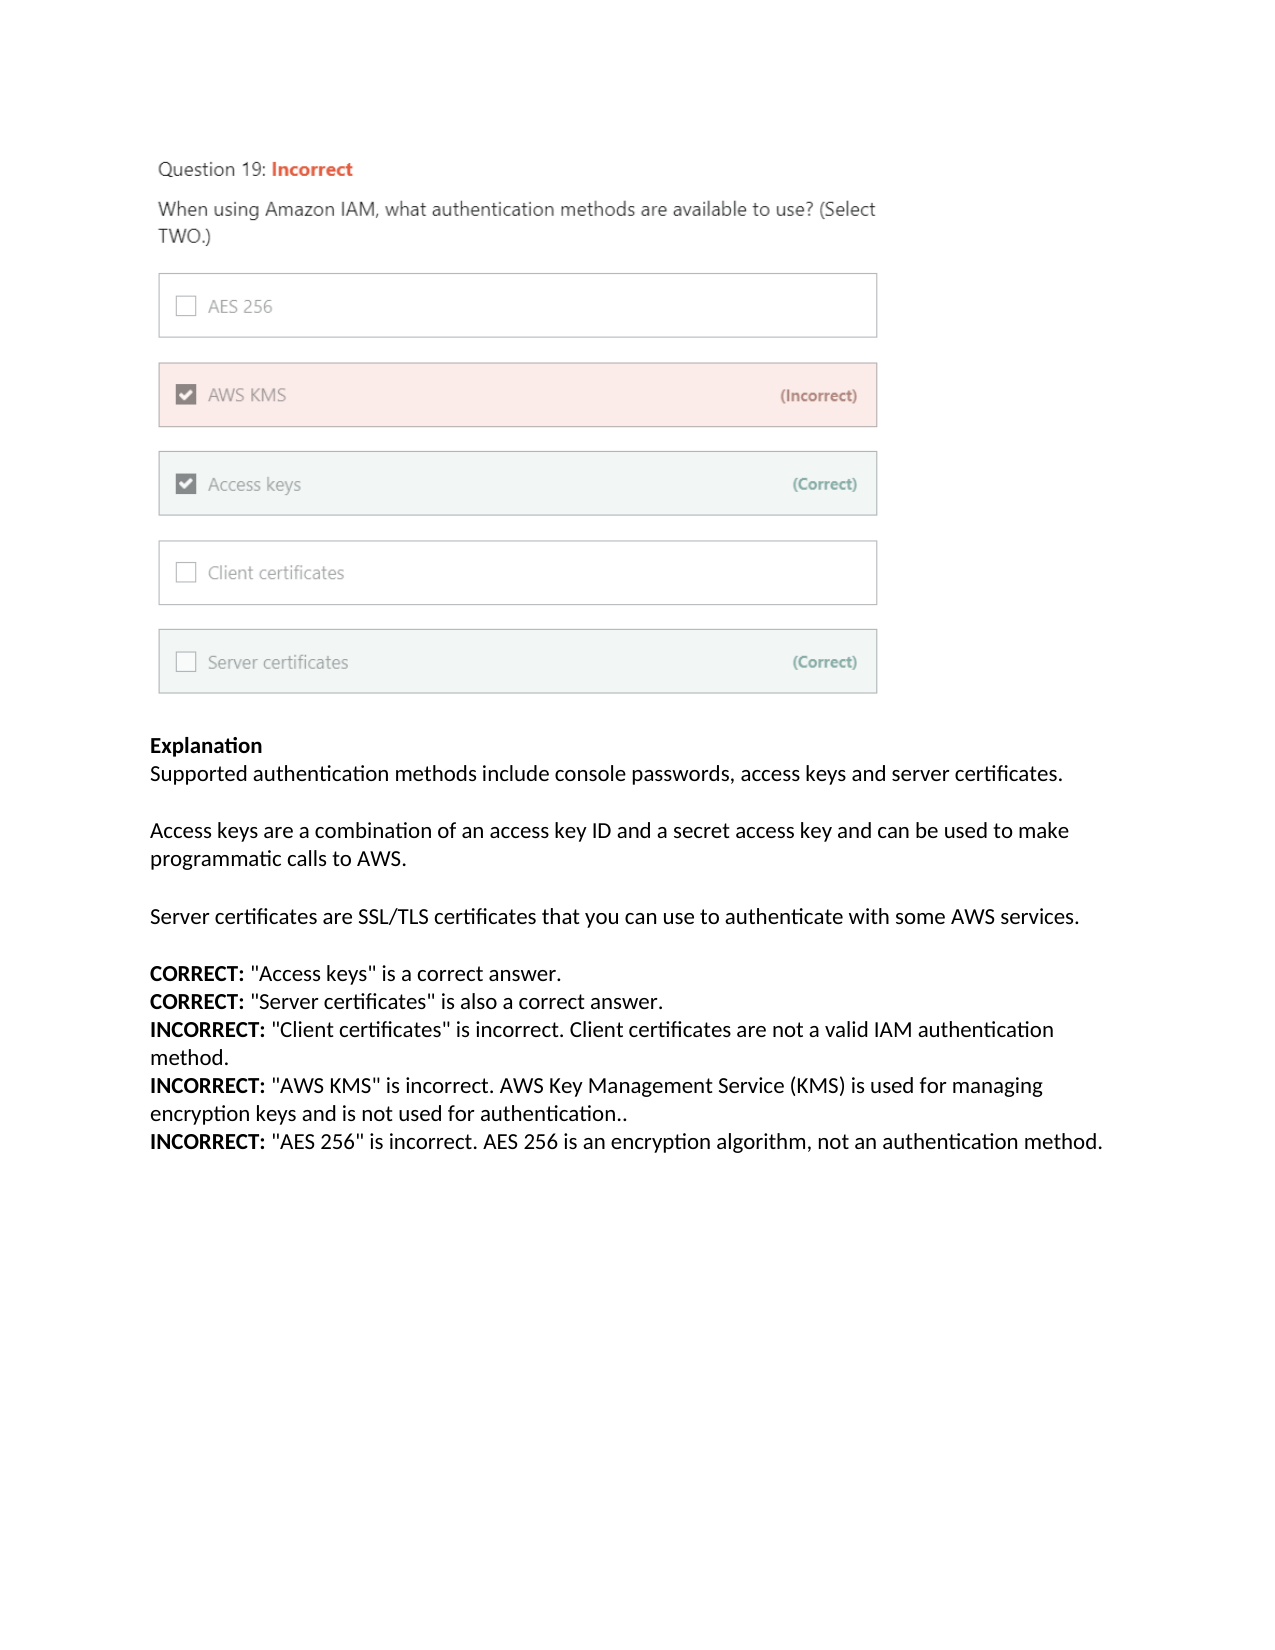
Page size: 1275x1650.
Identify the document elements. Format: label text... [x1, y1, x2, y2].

text CORRECT: "Server certificates" is also a correct answer. [150, 987, 1125, 1015]
text INCORRECT: "AES 256" is incorrect. AES 256 is an encryption algorithm, not an authentication method. [150, 1127, 1125, 1155]
picture [150, 150, 929, 713]
subtitle Explanation [150, 731, 1125, 759]
text CORRECT: "Access keys" is a correct answer. [150, 959, 1125, 987]
text INCORRECT: "Client certificates" is incorrect. Client certificates are not a valid IAM authentication method. [150, 1015, 1125, 1071]
text Supported authentication methods include console passwords, access keys and server certificates. [150, 759, 1125, 787]
text INCORRECT: "AWS KMS" is incorrect. AWS Key Management Service (KMS) is used for managing encryption keys and is not used for authentication.. [150, 1071, 1125, 1127]
text Access keys are a combination of an access key ID and a secret access key and can be used to make programmatic calls to AWS. [150, 817, 1125, 873]
text Server certificates are SSL/TLS certificates that you can use to authenticate with some AWS services. [150, 902, 1125, 930]
